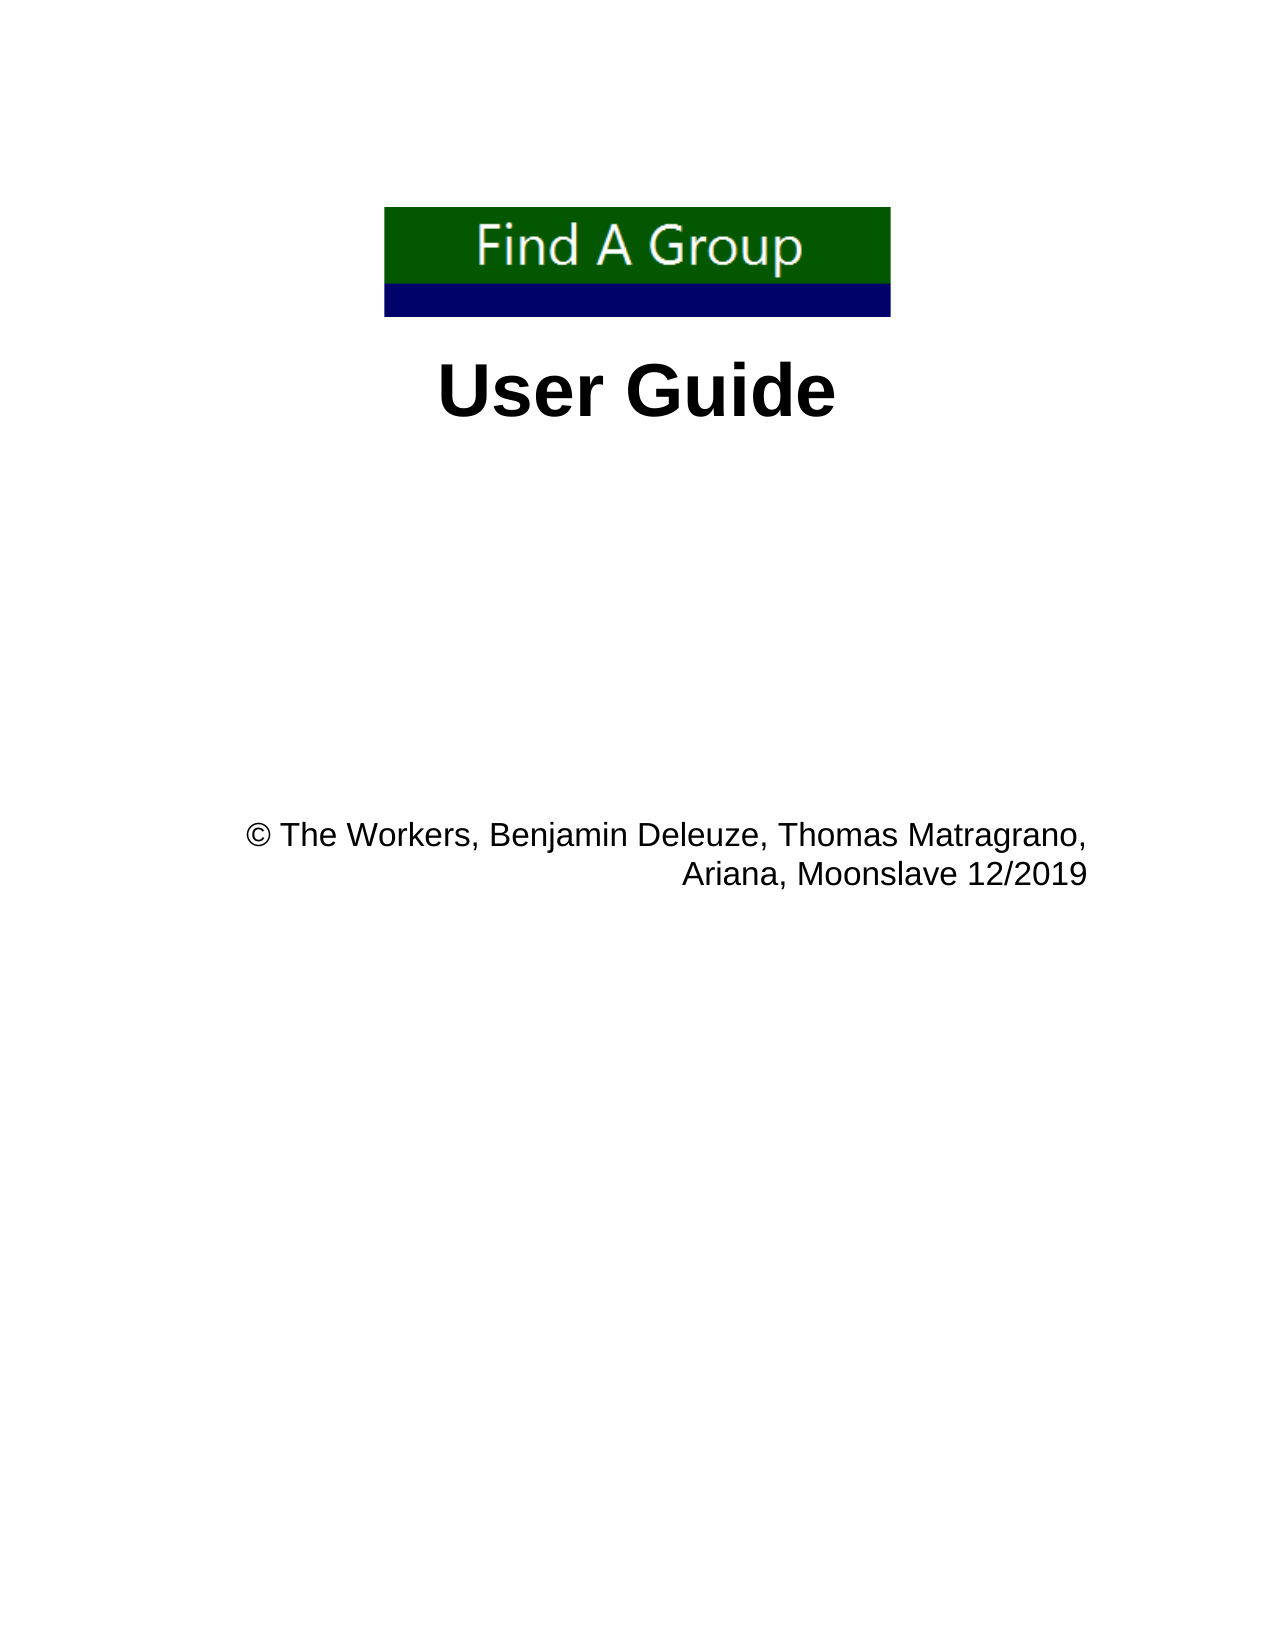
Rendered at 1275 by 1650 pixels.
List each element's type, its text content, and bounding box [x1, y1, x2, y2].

text User Guide [187, 346, 1087, 432]
picture [384, 207, 891, 317]
text © The Workers, Benjamin Deleuze, Thomas Matragrano, Ariana, Moonslave 12/2019 [187, 815, 1087, 892]
